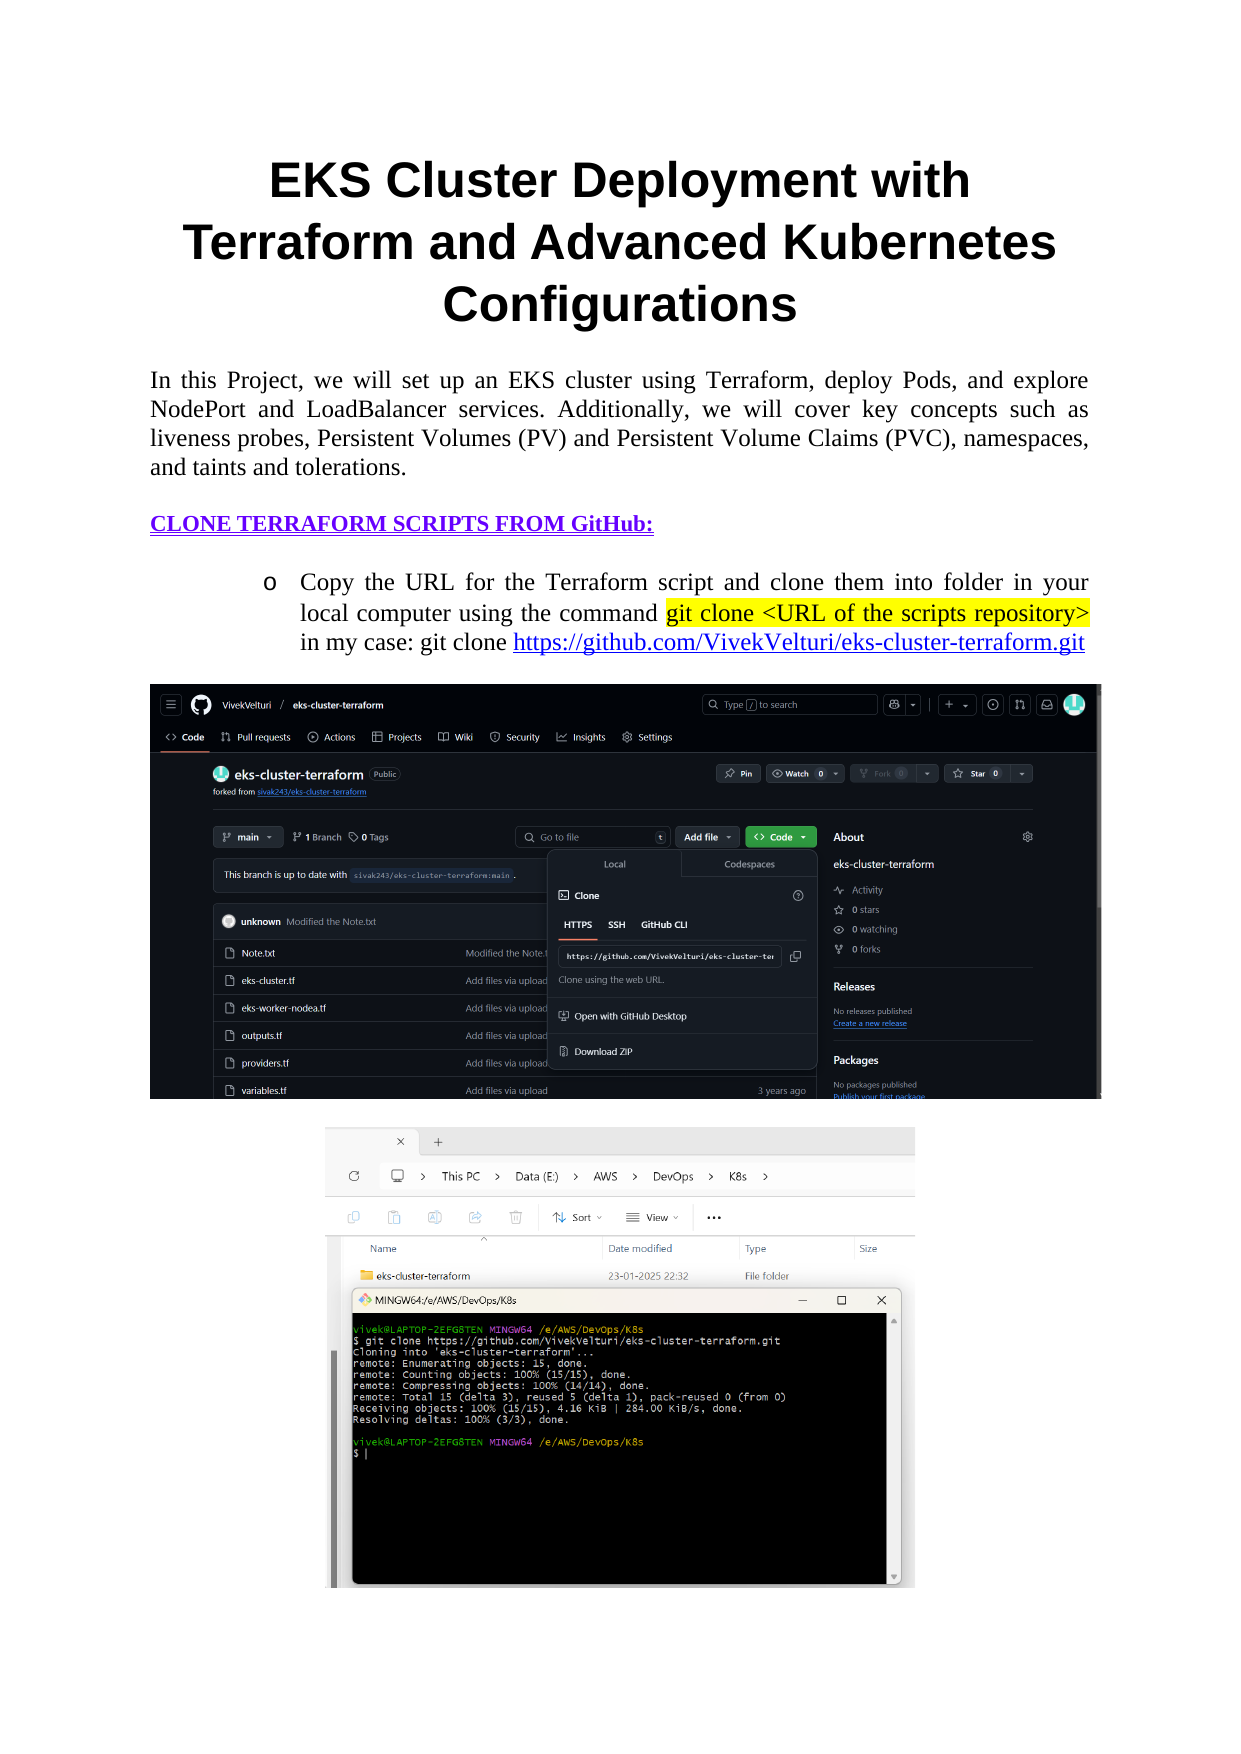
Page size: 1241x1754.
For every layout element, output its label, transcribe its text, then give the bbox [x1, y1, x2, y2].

list Copy the URL for the Terraform script and clone them into folder in your local computer using the command git clone <URL of the scripts repository> in my case: git clone https://github.com/VivekVelturi/eks-cluster-terraform.git [262, 567, 1090, 656]
text EKS Cluster Deployment with Terraform and Advanced Kubernetes Configurations [150, 150, 1090, 332]
picture [325, 1127, 916, 1588]
text CLONE TERRAFORM SCRIPTS FROM GitHub: [150, 509, 1090, 536]
text In this Project, we will set up an EKS cluster using Terraform, deploy Pods, and explore NodePort and LoadBalancer services. Additionally, we will cover key concepts such as liveness probes, Persistent Volumes (PV) and Persistent Volume Claims (PVC), namespaces, and taints and tolerations. [150, 365, 1090, 480]
picture [150, 684, 1102, 1099]
